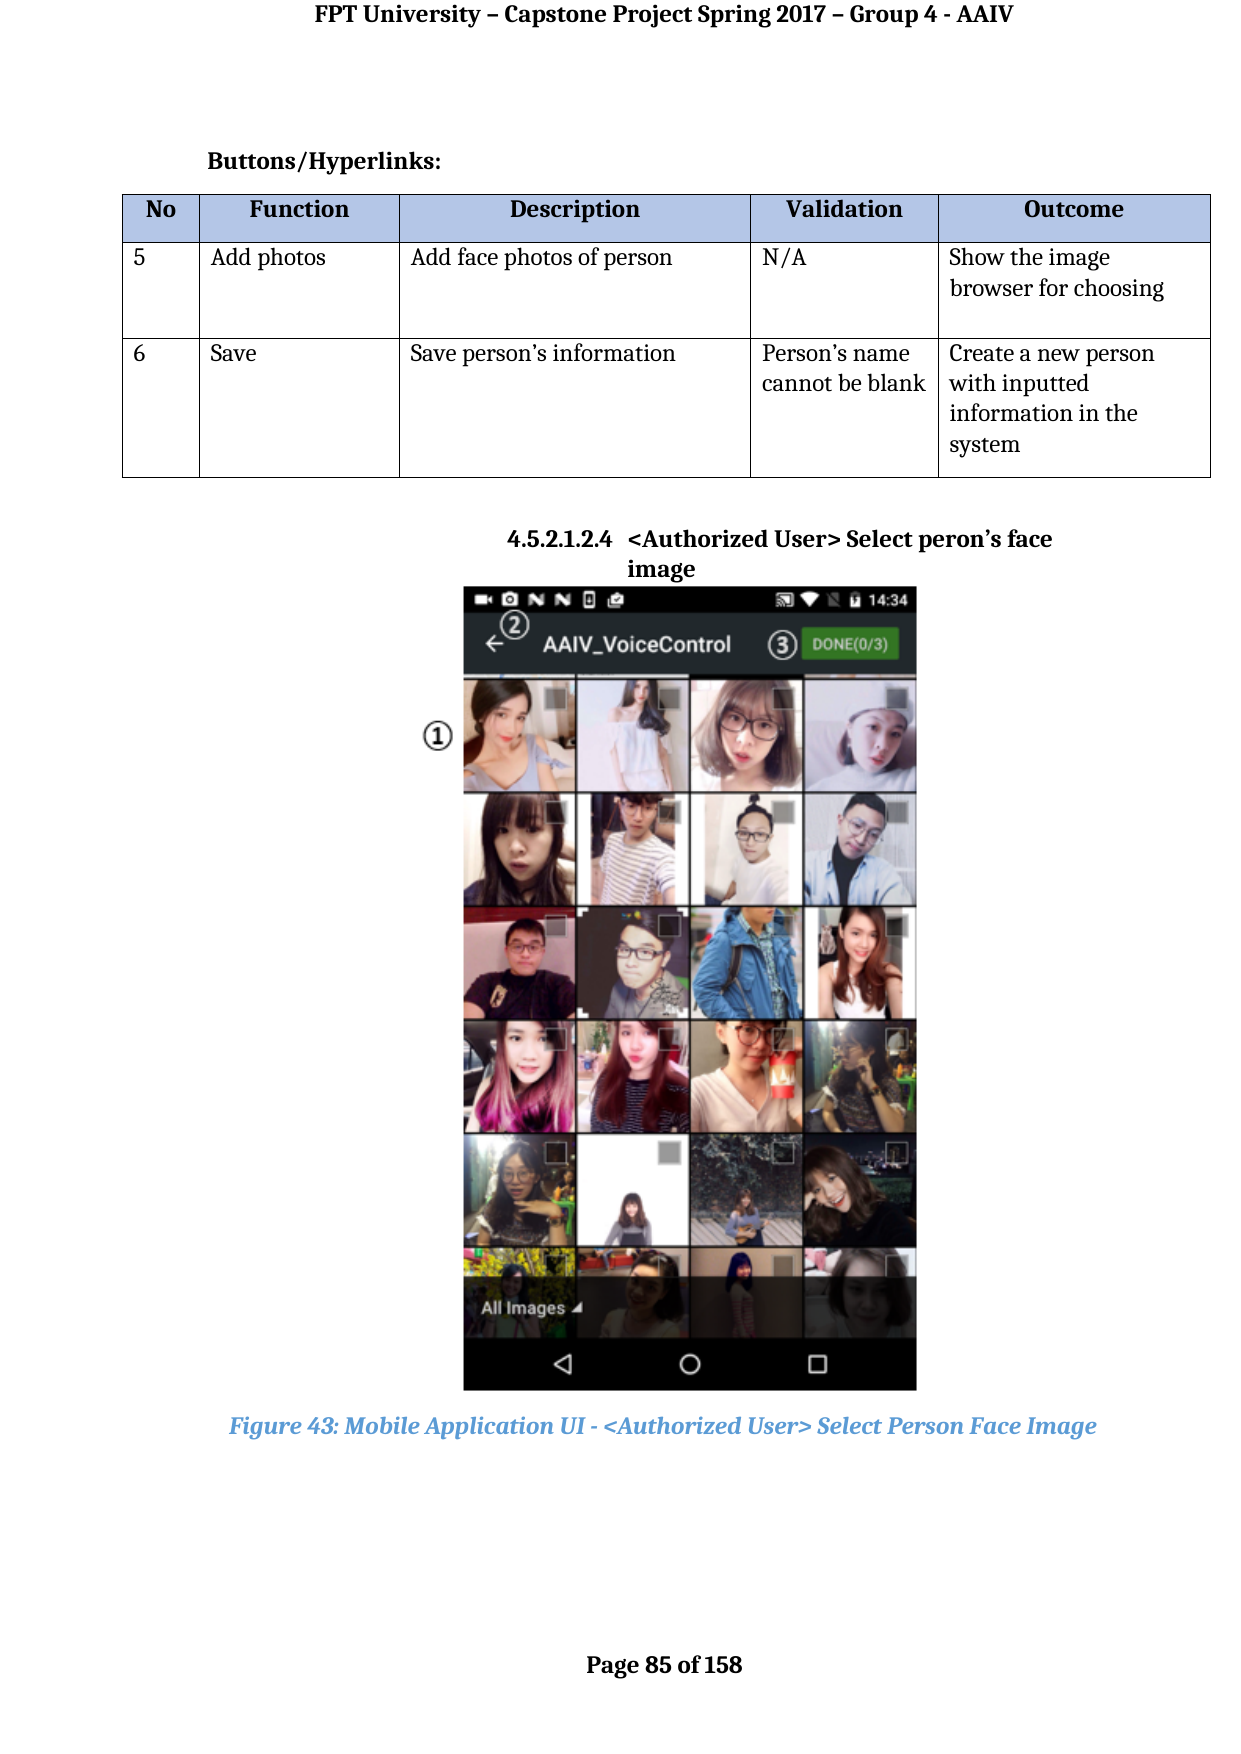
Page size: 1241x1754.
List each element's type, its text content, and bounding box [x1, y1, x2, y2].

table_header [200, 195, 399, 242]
picture [409, 585, 919, 1394]
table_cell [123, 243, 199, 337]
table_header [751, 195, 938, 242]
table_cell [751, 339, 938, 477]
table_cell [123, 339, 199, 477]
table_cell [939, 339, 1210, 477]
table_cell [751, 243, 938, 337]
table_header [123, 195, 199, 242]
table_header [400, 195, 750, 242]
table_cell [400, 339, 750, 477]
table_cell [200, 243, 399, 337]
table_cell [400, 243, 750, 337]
text Buttons/Hyperlinks: [207, 147, 1122, 176]
subtitle <Authorized User> Select peron’s face image [507, 525, 1122, 584]
text Figure 43: Mobile Application UI - <Authorized User> Select Person Face Image [207, 1412, 1122, 1441]
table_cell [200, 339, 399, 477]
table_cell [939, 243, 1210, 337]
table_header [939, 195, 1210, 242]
